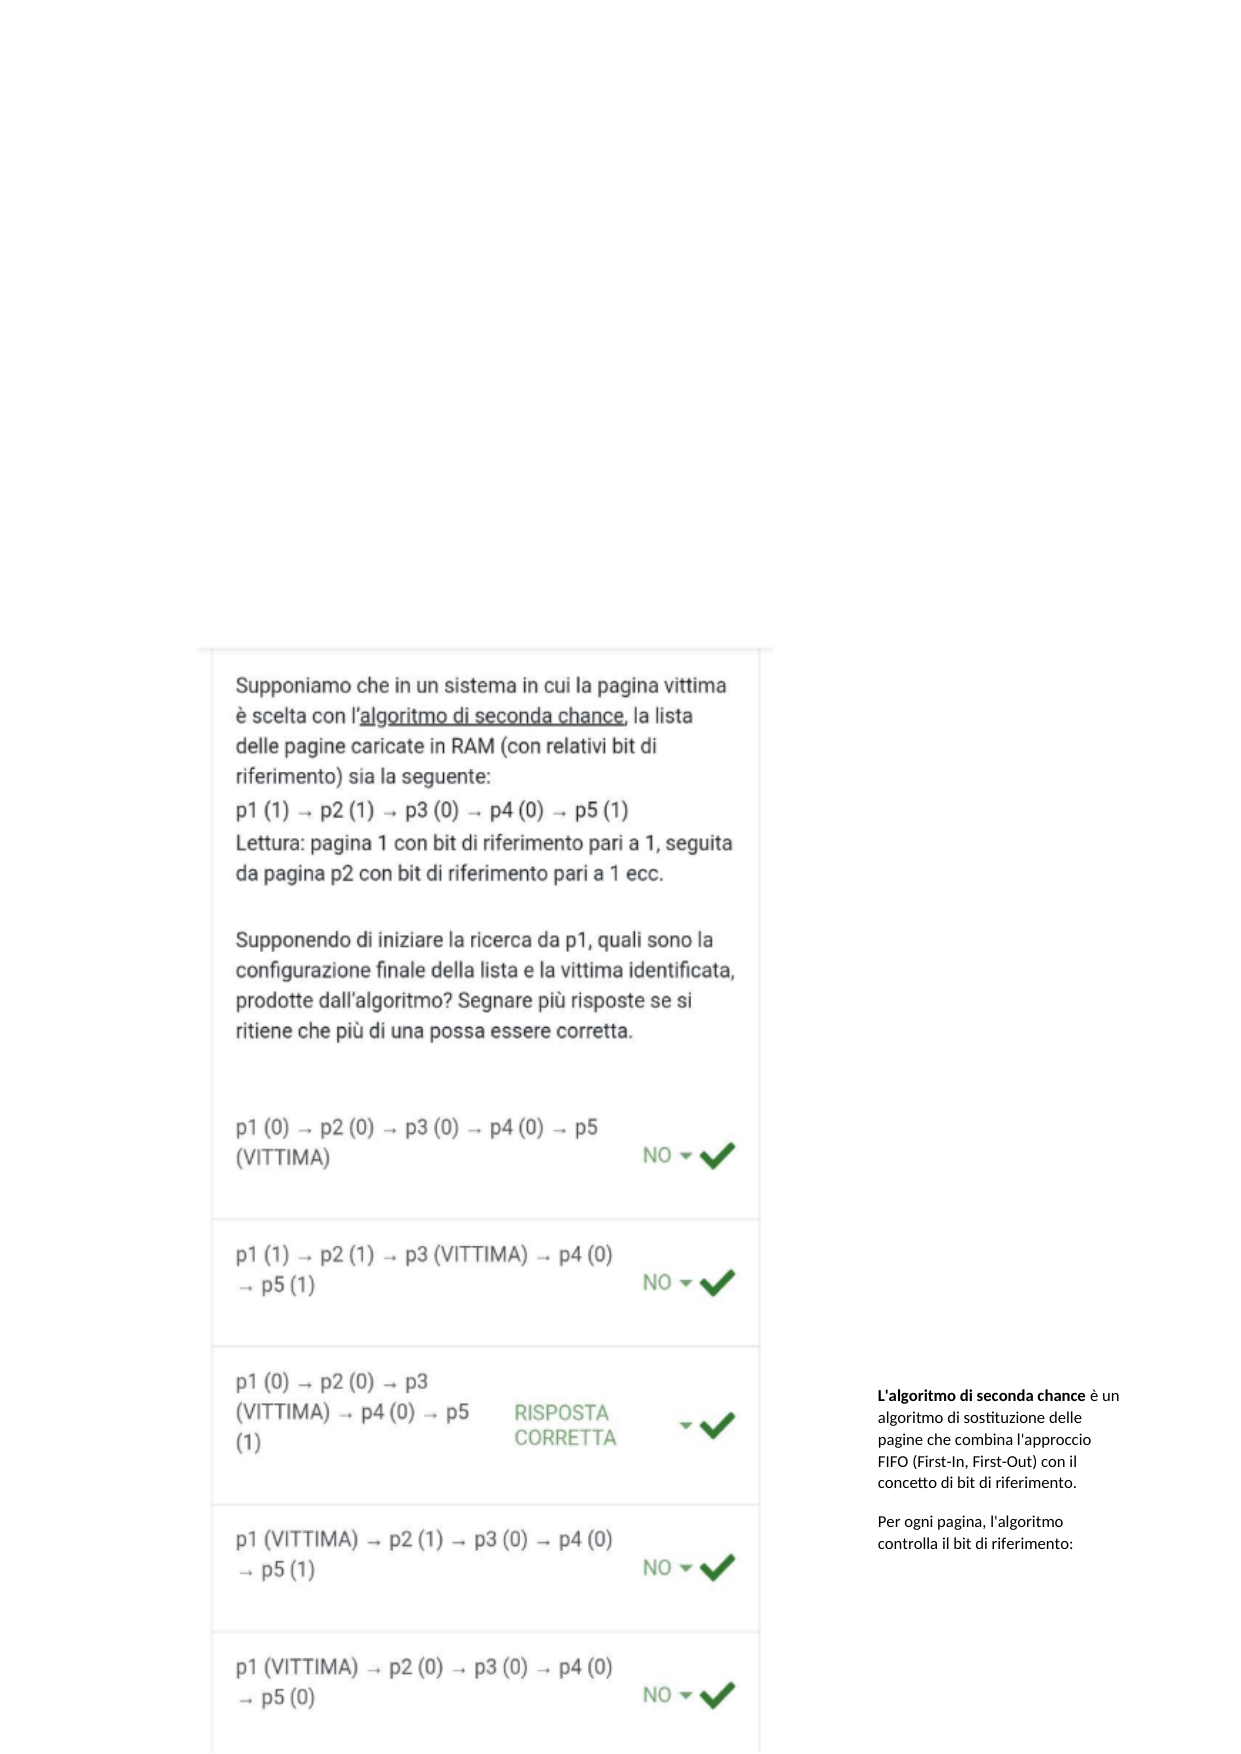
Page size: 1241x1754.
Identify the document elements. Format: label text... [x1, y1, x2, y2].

picture [118, 637, 858, 1750]
text Per ogni pagina, l'algoritmo controlla il bit di riferimento: [858, 1511, 1122, 1553]
text L'algoritmo di seconda chance è un algoritmo di sostituzione delle pagine che combina l'approccio FIFO (First-In, First-Out) con il concetto di bit di riferimento. [858, 1385, 1122, 1493]
